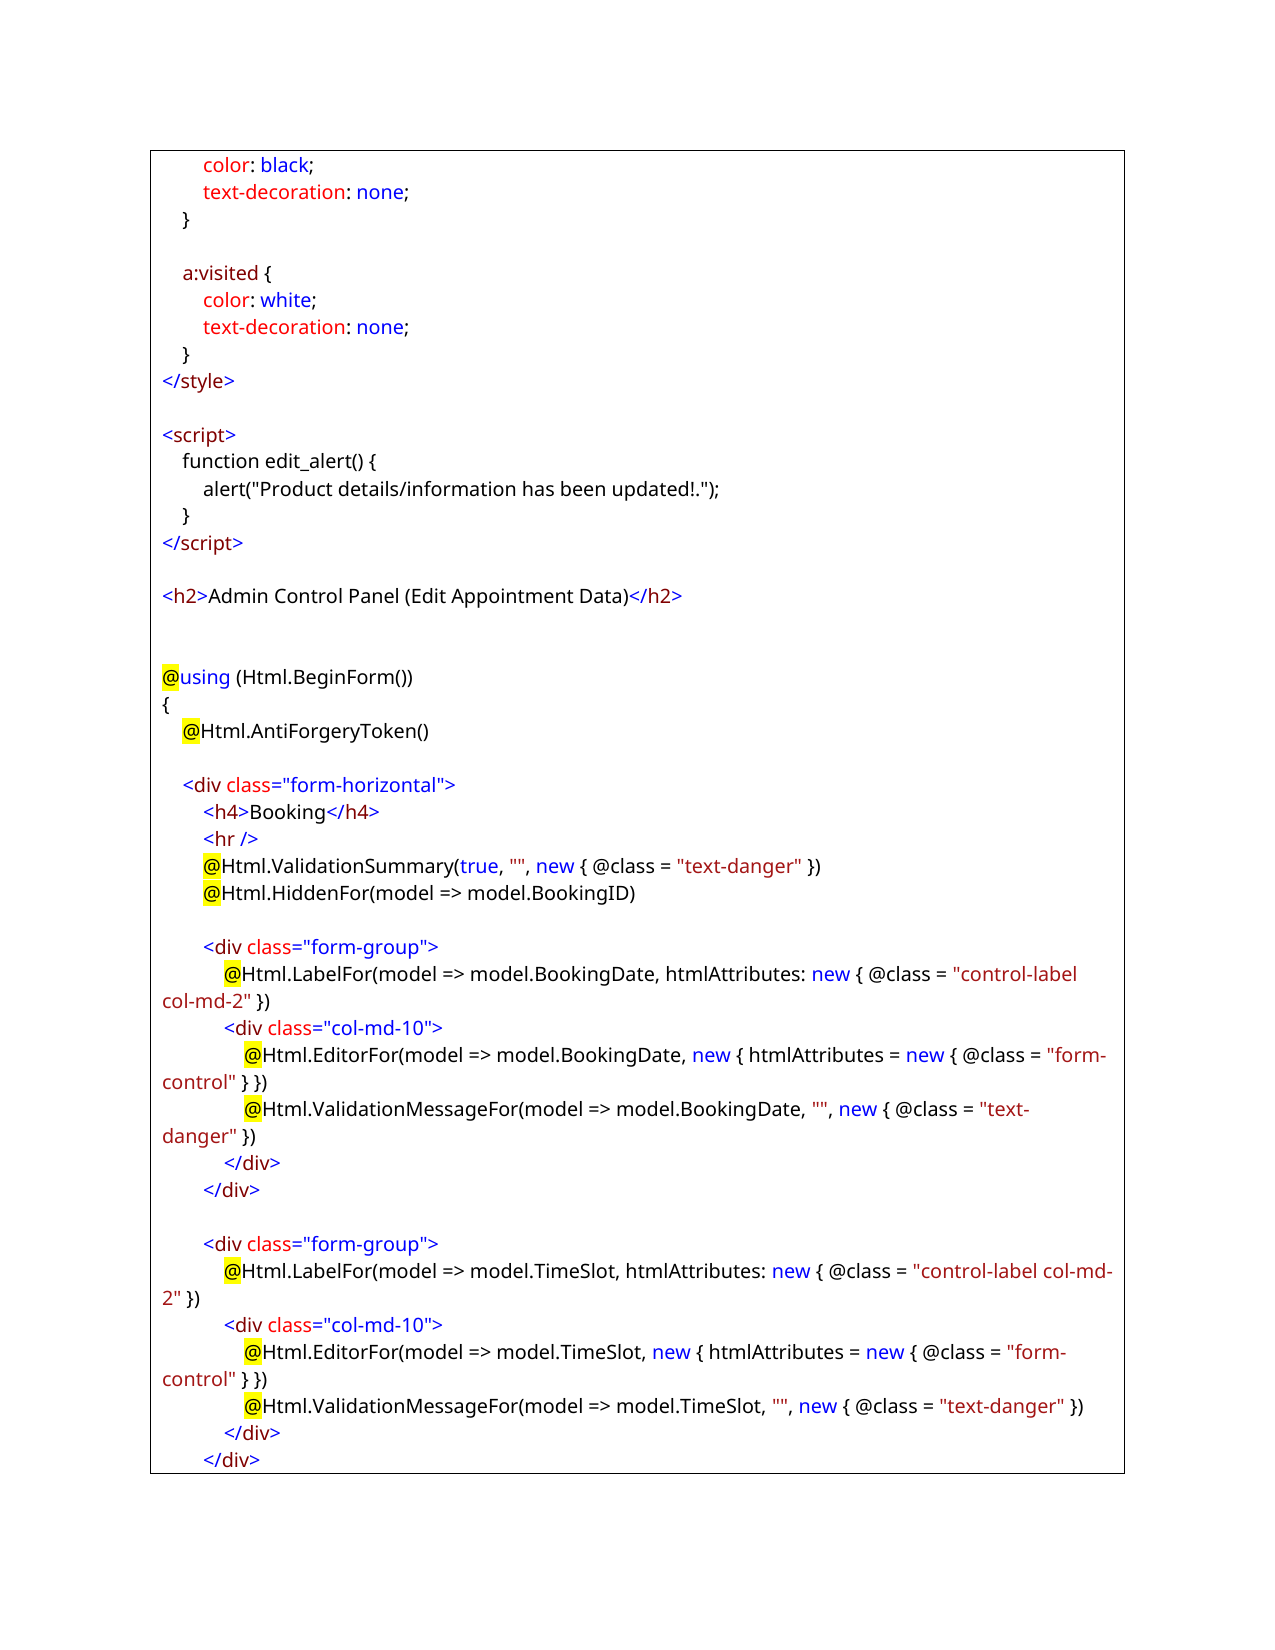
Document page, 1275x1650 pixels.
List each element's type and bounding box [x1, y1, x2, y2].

table_header [151, 151, 1124, 1473]
